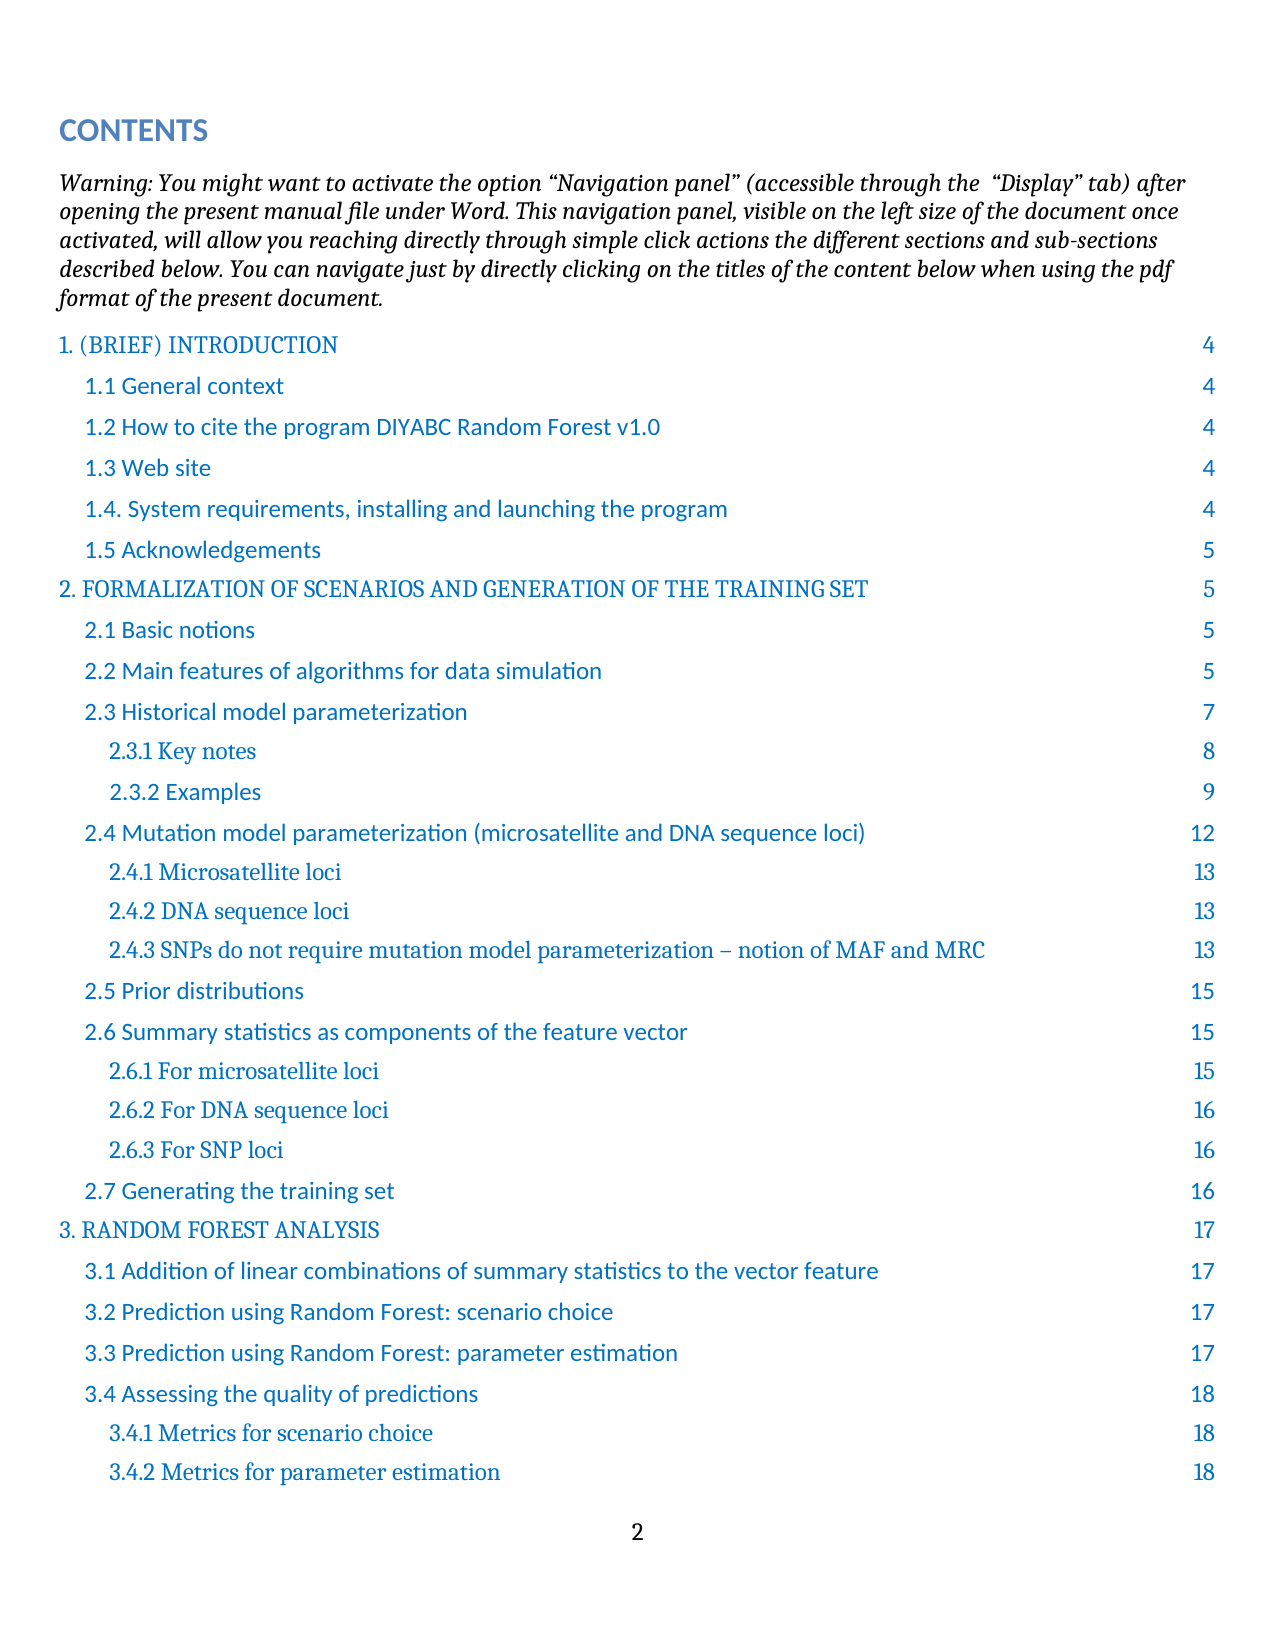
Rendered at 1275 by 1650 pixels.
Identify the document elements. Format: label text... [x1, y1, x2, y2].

subtitle CONTENTS [59, 109, 1216, 150]
text Warning: You might want to activate the option “Navigation panel” (accessible through the “Display” tab) after opening the present manual file under Word. This navigation panel, visible on the left size of the document once activated, will allow you reaching directly through simple click actions the different sections and sub-sections described below. You can navigate just by directly clicking on the titles of the content below when using the pdf format of the present document. [59, 168, 1216, 312]
